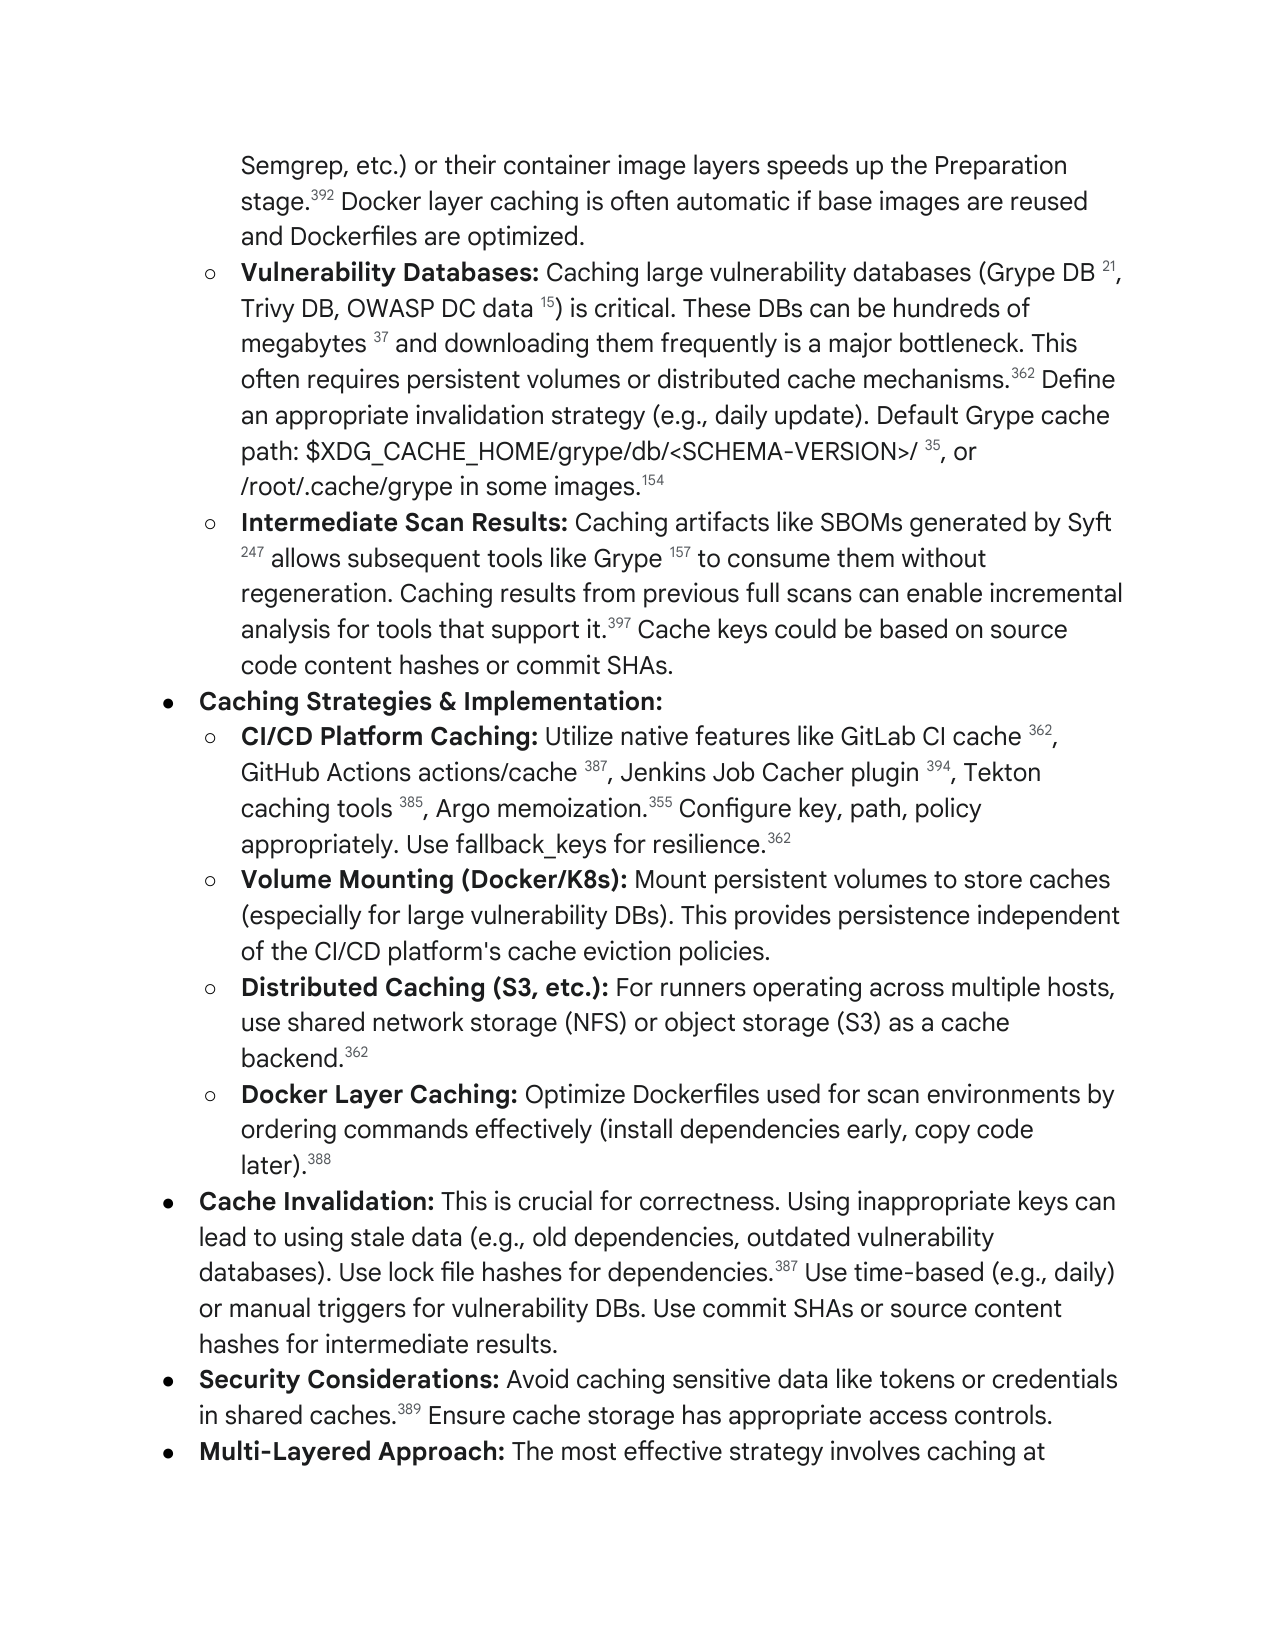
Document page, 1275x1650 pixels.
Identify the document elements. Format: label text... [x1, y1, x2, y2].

list Caching Strategies & Implementation: [161, 686, 1125, 717]
list Distributed Caching (S3, etc.): For runners operating across multiple hosts, use shared network storage (NFS) or object storage (S3) as a cache backend.362 [203, 972, 1125, 1074]
list Volume Mounting (Docker/K8s): Mount persistent volumes to store caches (especially for large vulnerability DBs). This provides persistence independent of the CI/CD platform's cache eviction policies. [203, 864, 1125, 967]
list Security Considerations: Avoid caching sensitive data like tokens or credentials in shared caches.389 Ensure cache storage has appropriate access controls. [161, 1365, 1125, 1432]
list Docker Layer Caching: Optimize Dockerfiles used for scan environments by ordering commands effectively (install dependencies early, copy code later).388 [203, 1079, 1125, 1182]
list Vulnerability Databases: Caching large vulnerability databases (Grype DB 21, Trivy DB, OWASP DC data 15) is critical. These DBs can be hundreds of megabytes 37 and downloading them frequently is a major bottleneck. This often requires persistent volumes or distributed cache mechanisms.362 Define an appropriate invalidation strategy (e.g., daily update). Default Grype cache path: $XDG_CACHE_HOME/grype/db/<SCHEMA-VERSION>/ 35, or /root/.cache/grype in some images.154 [203, 257, 1125, 503]
list Cache Invalidation: This is crucial for correctness. Using inappropriate keys can lead to using stale data (e.g., old dependencies, outdated vulnerability databases). Use lock file hashes for dependencies.387 Use time-based (e.g., daily) or manual triggers for vulnerability DBs. Use commit SHAs or source content hashes for intermediate results. [161, 1186, 1125, 1360]
list CI/CD Platform Caching: Utilize native features like GitLab CI cache 362, GitHub Actions actions/cache 387, Jenkins Job Cacher plugin 394, Tekton caching tools 385, Argo memoization.355 Configure key, path, policy appropriately. Use fallback_keys for resilience.362 [203, 722, 1125, 860]
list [161, 1436, 1125, 1468]
list Intermediate Scan Results: Caching artifacts like SBOMs generated by Syft 247 allows subsequent tools like Grype 157 to consume them without regeneration. Caching results from previous full scans can enable incremental analysis for tools that support it.397 Cache keys could be based on source code content hashes or commit SHAs. [203, 507, 1125, 682]
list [203, 150, 1125, 253]
